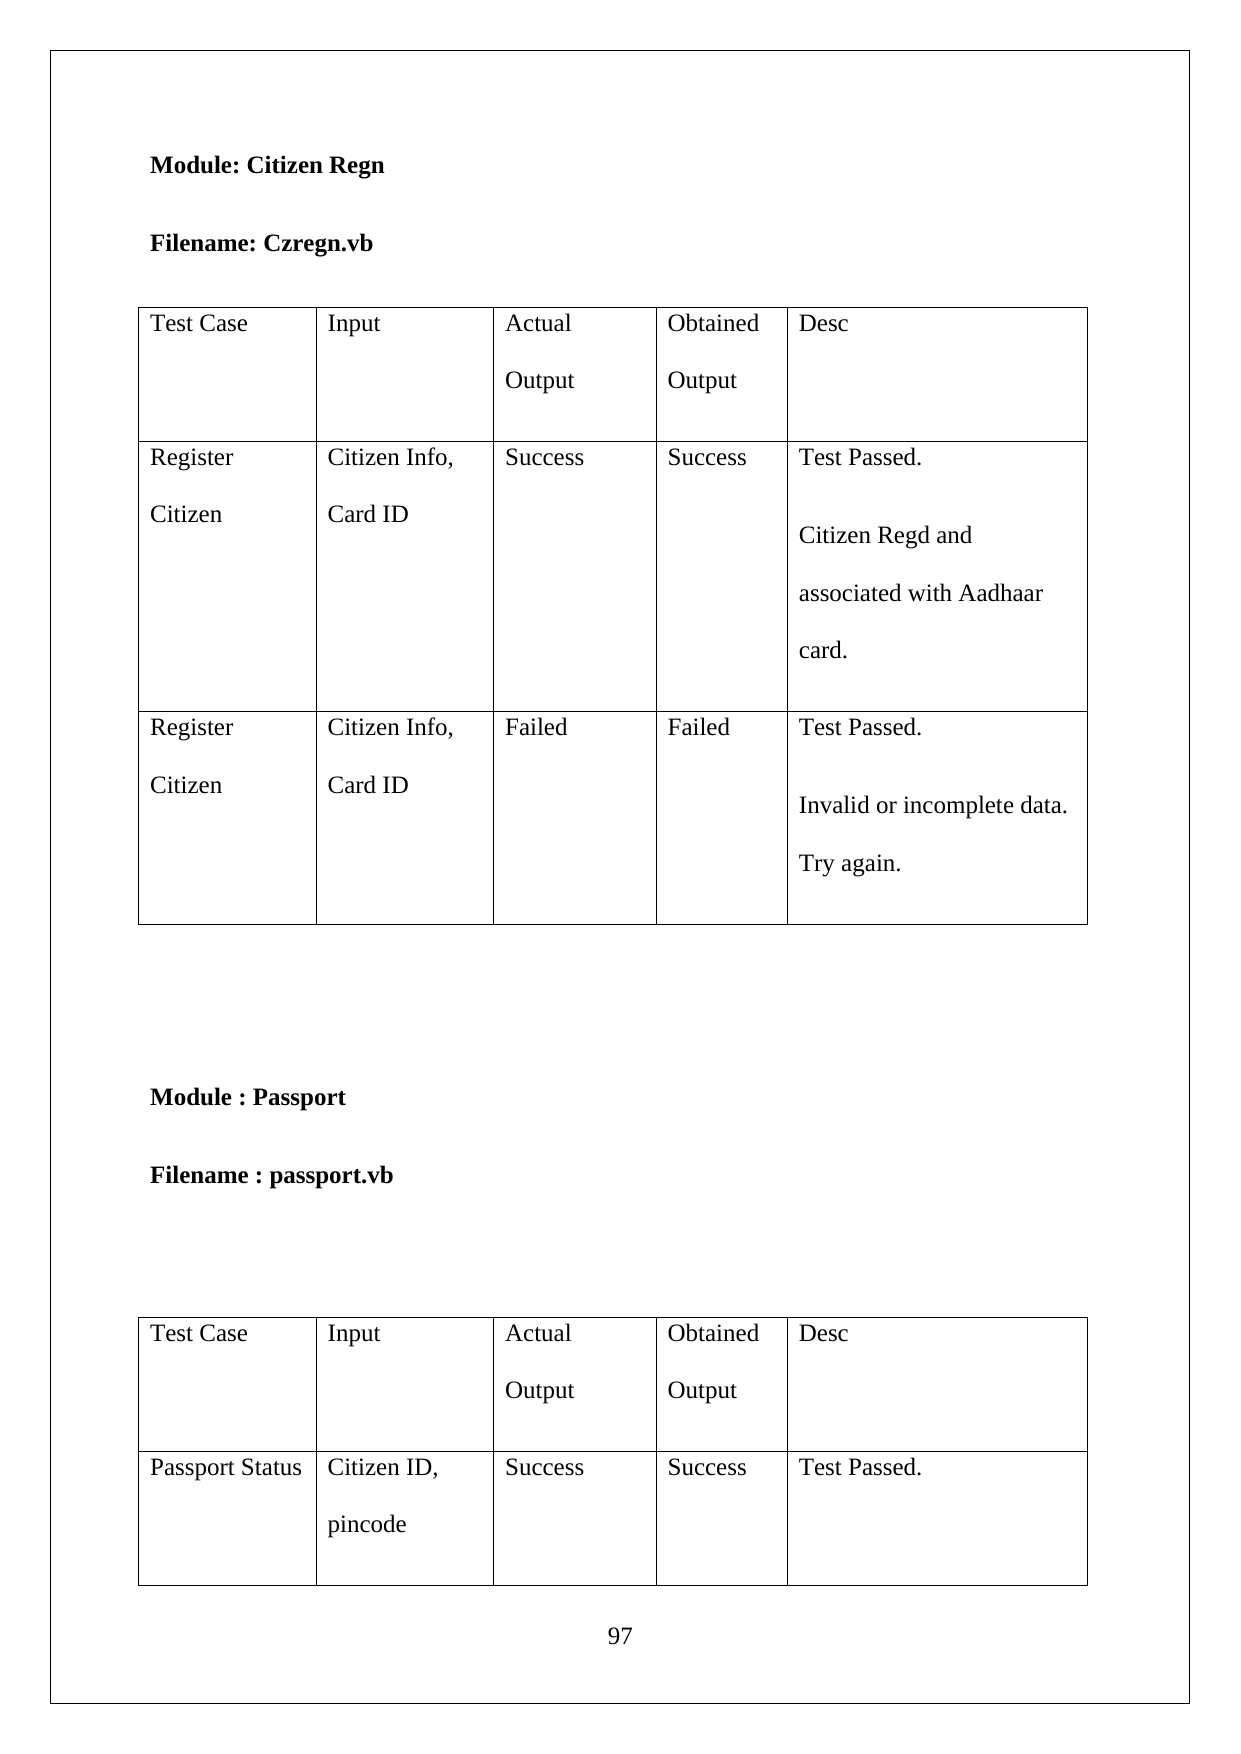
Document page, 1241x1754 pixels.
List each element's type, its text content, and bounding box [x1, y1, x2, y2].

text Module: Citizen Regn [150, 150, 1090, 179]
text Filename: Czregn.vb [150, 228, 1090, 257]
table_header Obtained Output [657, 308, 787, 441]
table_header Desc [788, 1318, 1087, 1451]
table_cell Register Citizen [139, 712, 316, 924]
text Filename : passport.vb [150, 1160, 1090, 1189]
table_cell Citizen Info, Card ID [317, 712, 493, 924]
table_cell Passport Status [139, 1452, 316, 1585]
text Module : Passport [150, 1082, 1090, 1110]
table_cell Success [494, 1452, 656, 1585]
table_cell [788, 1452, 1087, 1585]
table_cell Test Passed. Citizen Regd and associated with Aadhaar card. [788, 442, 1087, 711]
table_header Actual Output [494, 308, 656, 441]
table_cell Citizen Info, Card ID [317, 442, 493, 711]
table_cell Success [494, 442, 656, 711]
table_header Desc [788, 308, 1087, 441]
table_header Input [317, 308, 493, 441]
table_cell Success [657, 442, 787, 711]
table_cell Register Citizen [139, 442, 316, 711]
table_header Actual Output [494, 1318, 656, 1451]
table_cell Failed [494, 712, 656, 924]
table_header Input [317, 1318, 493, 1451]
table_header Obtained Output [657, 1318, 787, 1451]
table_header Test Case [139, 1318, 316, 1451]
table_cell Success [657, 1452, 787, 1585]
table_cell Citizen ID, pincode [317, 1452, 493, 1585]
table_cell Failed [657, 712, 787, 924]
table_cell Test Passed. Invalid or incomplete data. Try again. [788, 712, 1087, 924]
table_header Test Case [139, 308, 316, 441]
